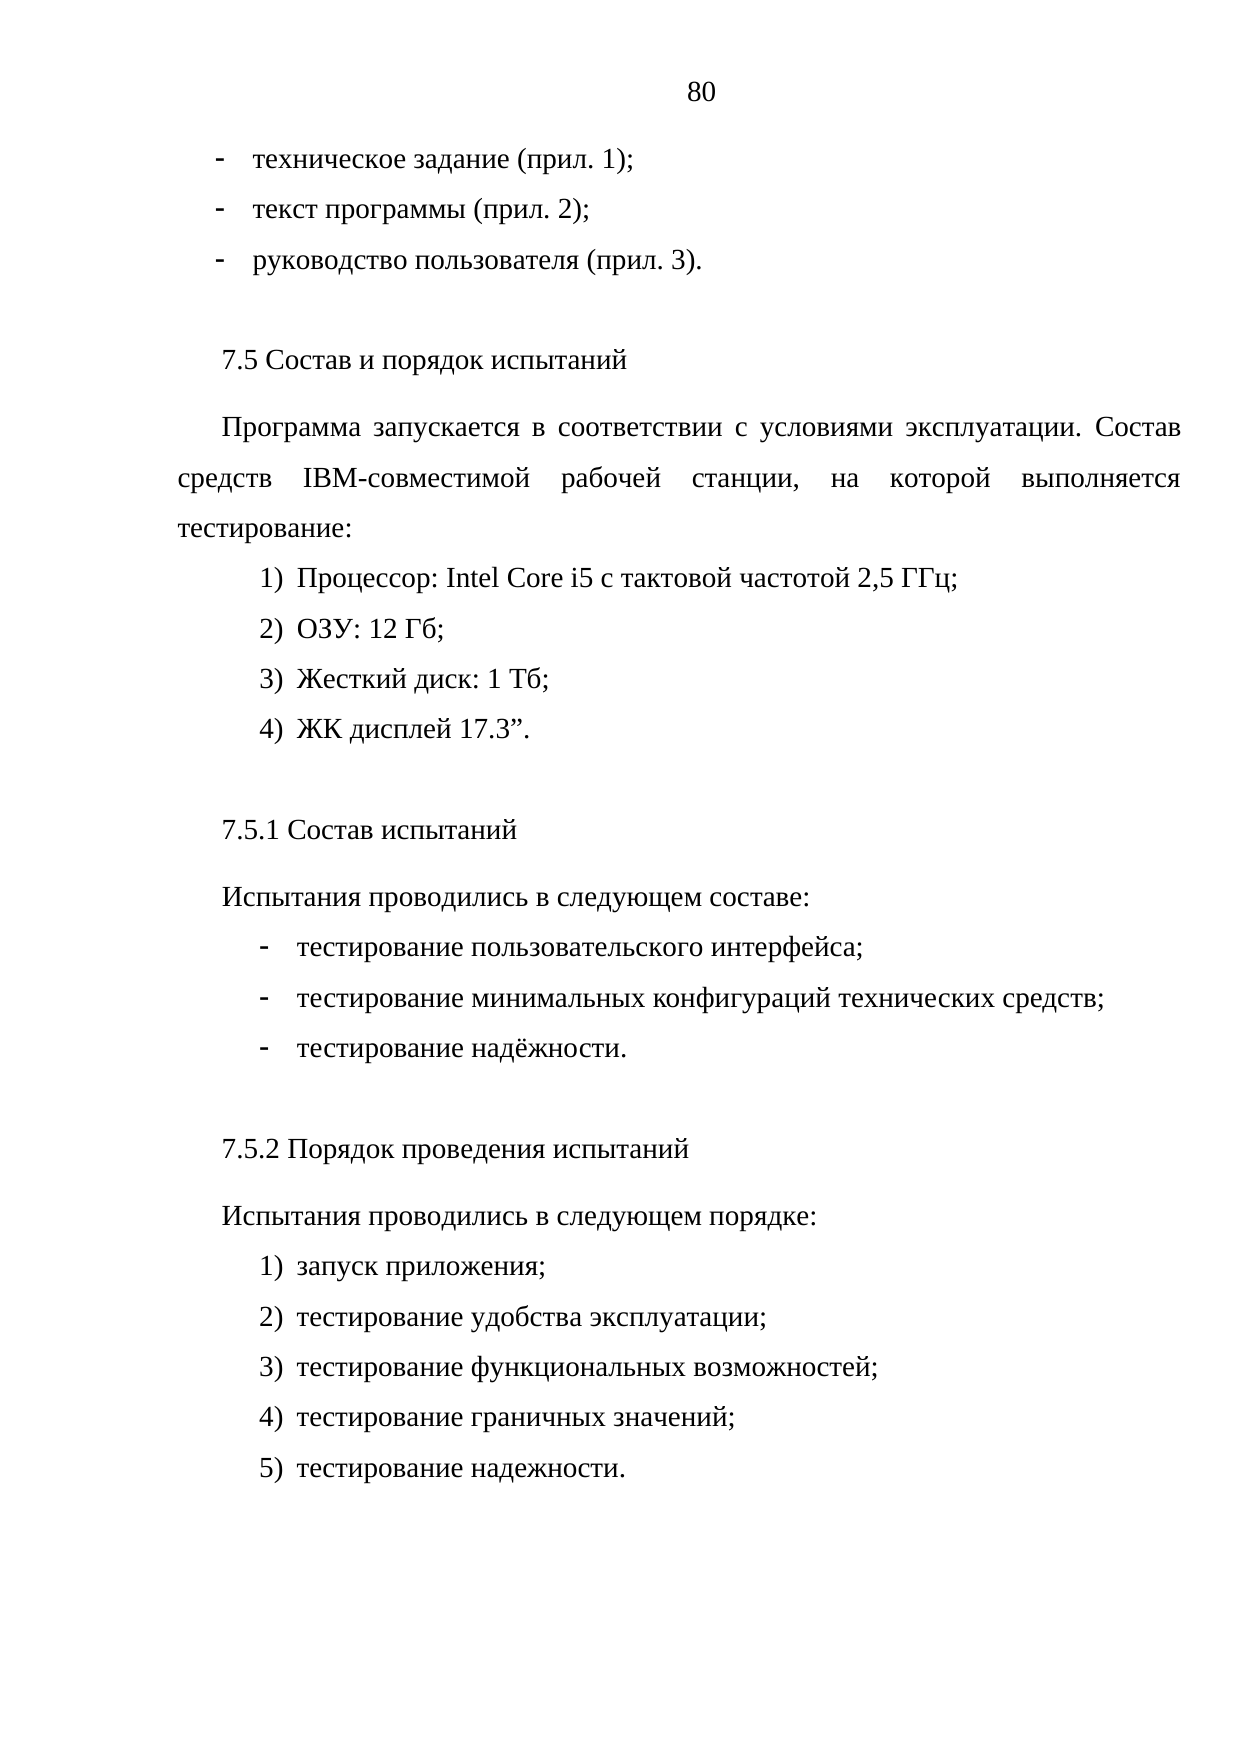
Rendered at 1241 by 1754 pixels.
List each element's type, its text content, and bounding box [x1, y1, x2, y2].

list ОЗУ: 12 Гб; [259, 611, 1181, 644]
list запуск приложения; [259, 1248, 1181, 1282]
list Процессор: Intel Core i5 с тактовой частотой 2,5 ГГц; [259, 561, 1181, 594]
list техническое задание (прил. 1); [215, 141, 1181, 174]
list тестирование надёжности. [259, 1030, 1181, 1064]
text Испытания проводились в следующем порядке: [177, 1198, 1181, 1232]
text Испытания проводились в следующем составе: [177, 879, 1181, 913]
subtitle 7.5.1 Состав испытаний [177, 812, 1181, 846]
list тестирование граничных значений; [259, 1399, 1181, 1433]
list тестирование функциональных возможностей; [259, 1349, 1181, 1383]
list текст программы (прил. 2); [215, 191, 1181, 225]
list Жесткий диск: 1 Тб; [259, 661, 1181, 695]
list тестирование надежности. [259, 1450, 1181, 1483]
list тестирование удобства эксплуатации; [259, 1299, 1181, 1332]
text Программа запускается в соответствии с условиями эксплуатации. Состав средств IBM-совместимой рабочей станции, на которой выполняется тестирование: [177, 409, 1181, 544]
list ЖК дисплей 17.3”. [259, 711, 1181, 745]
subtitle 7.5.2 Порядок проведения испытаний [177, 1131, 1181, 1164]
subtitle 7.5 Состав и порядок испытаний [177, 342, 1181, 376]
list тестирование пользовательского интерфейса; [259, 929, 1181, 963]
list руководство пользователя (прил. 3). [215, 242, 1181, 275]
list тестирование минимальных конфигураций технических средств; [259, 980, 1181, 1013]
